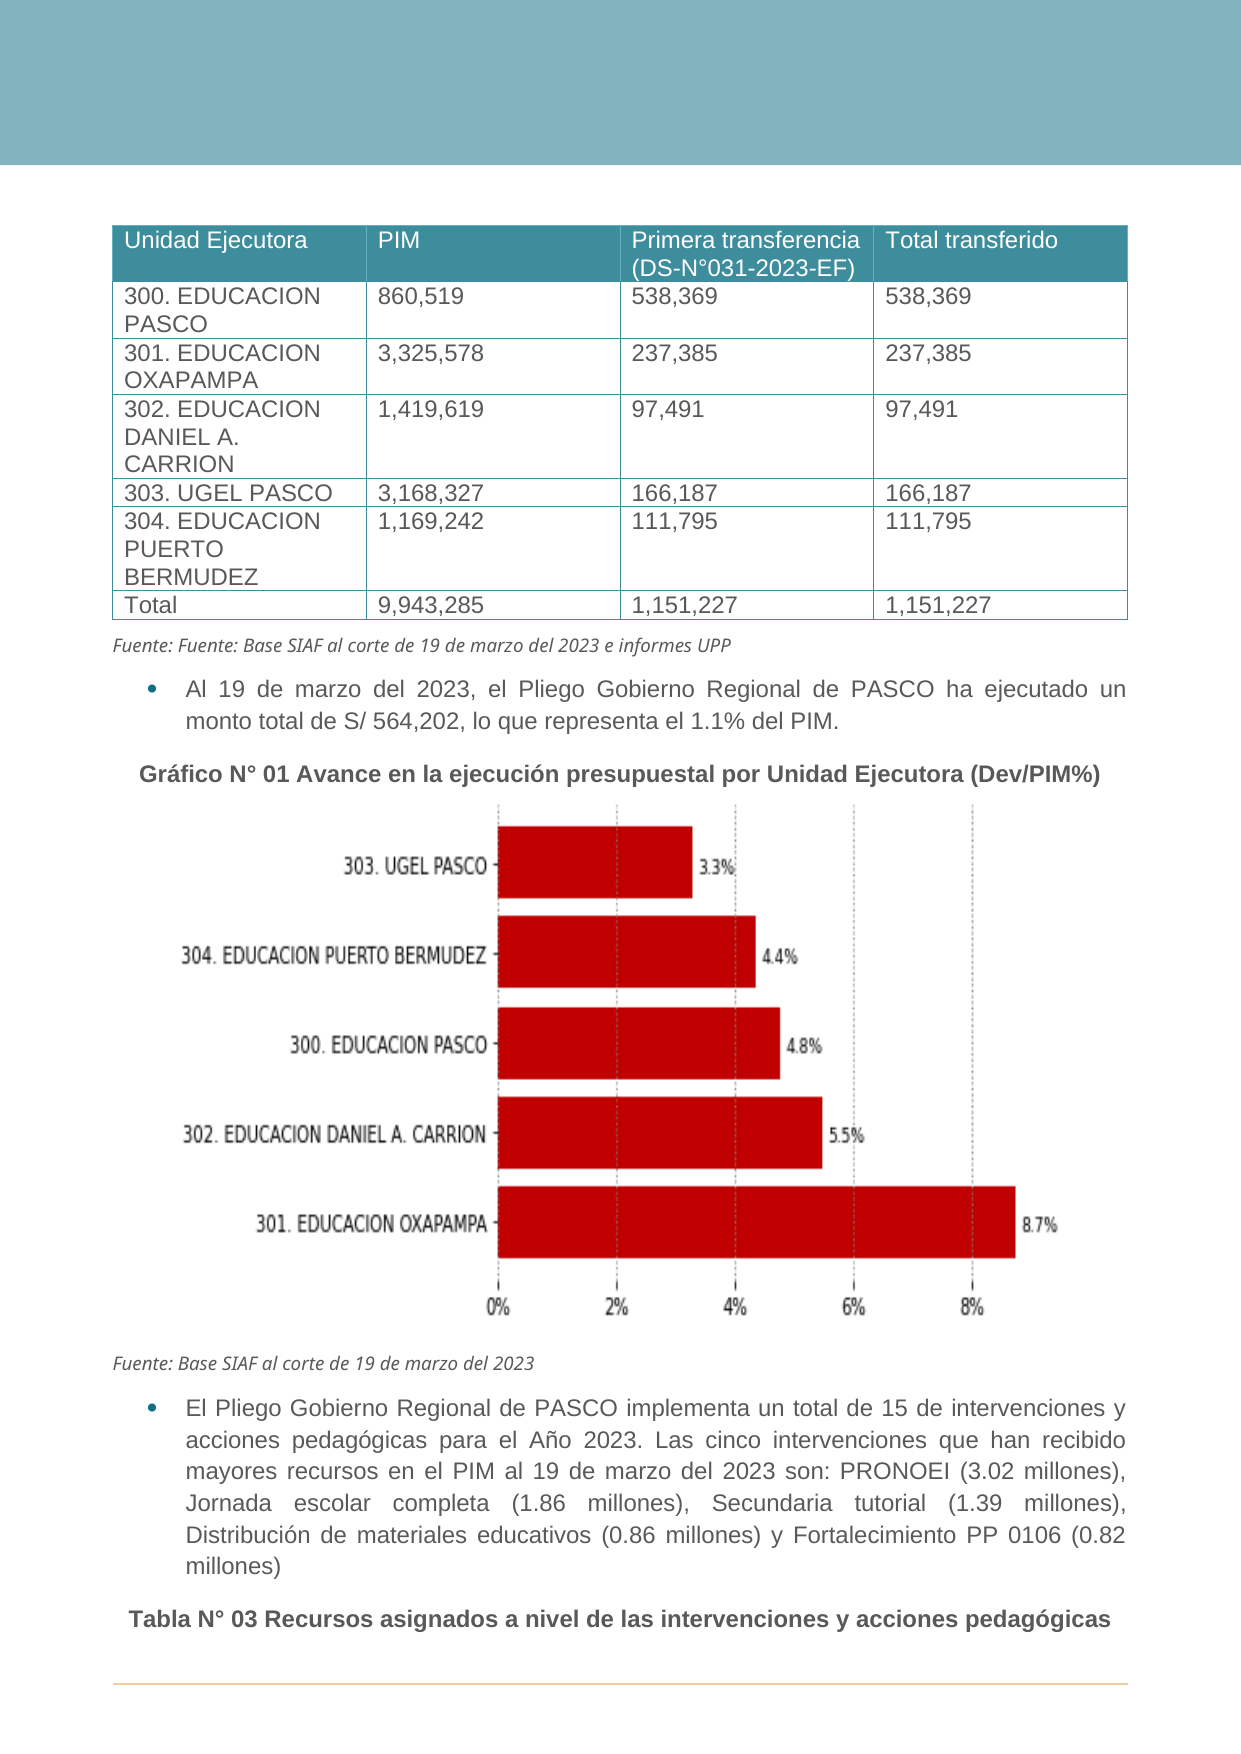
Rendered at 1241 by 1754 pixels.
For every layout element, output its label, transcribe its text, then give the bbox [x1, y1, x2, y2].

table_cell 111,795 [874, 507, 1127, 590]
table_cell 166,187 [874, 479, 1127, 506]
table_cell 1,169,242 [367, 507, 620, 590]
table_cell 1,151,227 [874, 591, 1127, 619]
table_cell 300. EDUCACION PASCO [113, 282, 366, 337]
text Gráfico N° 01 Avance en la ejecución presupuestal por Unidad Ejecutora (Dev/PIM%) [112, 759, 1128, 787]
text Fuente: Base SIAF al corte de 19 de marzo del 2023 [112, 1351, 1128, 1376]
table_header Primera transferencia (DS-N°031-2023-EF) [621, 226, 873, 281]
table_cell 237,385 [874, 339, 1127, 394]
table_cell 1,419,619 [367, 395, 620, 478]
table_cell 237,385 [621, 339, 873, 394]
list El Pliego Gobierno Regional de PASCO implementa un total de 15 de intervenciones y acciones pedagógicas para el Año 2023. Las cinco intervenciones que han recibido mayores recursos en el PIM al 19 de marzo del 2023 son: PRONOEI (3.02 millones), Jornada escolar completa (1.86 millones), Secundaria tutorial (1.39 millones), Distribución de materiales educativos (0.86 millones) y Fortalecimiento PP 0106 (0.82 millones) [148, 1394, 1128, 1580]
table_cell 97,491 [621, 395, 873, 478]
table_cell 860,519 [367, 282, 620, 337]
table_cell 303. UGEL PASCO [113, 479, 366, 506]
text Tabla N° 03 Recursos asignados a nivel de las intervenciones y acciones pedagógicas [112, 1605, 1128, 1632]
table_cell 3,168,327 [367, 479, 620, 506]
picture [170, 792, 1071, 1333]
table_cell 97,491 [874, 395, 1127, 478]
table_cell 302. EDUCACION DANIEL A. CARRION [113, 395, 366, 478]
text Fuente: Fuente: Base SIAF al corte de 19 de marzo del 2023 e informes UPP [112, 632, 1128, 658]
table_cell 9,943,285 [367, 591, 620, 619]
table_header Unidad Ejecutora [113, 226, 366, 281]
table_header PIM [367, 226, 620, 281]
list Al 19 de marzo del 2023, el Pliego Gobierno Regional de PASCO ha ejecutado un monto total de S/ 564,202, lo que representa el 1.1% del PIM. [148, 675, 1128, 735]
table_header Total transferido [874, 226, 1127, 281]
table_cell 111,795 [621, 507, 873, 590]
table_cell 3,325,578 [367, 339, 620, 394]
table_cell 304. EDUCACION PUERTO BERMUDEZ [113, 507, 366, 590]
table_cell 1,151,227 [621, 591, 873, 619]
table_cell 166,187 [621, 479, 873, 506]
table_cell 538,369 [874, 282, 1127, 337]
table_cell 538,369 [621, 282, 873, 337]
table_cell 301. EDUCACION OXAPAMPA [113, 339, 366, 394]
table_cell Total [113, 591, 366, 619]
